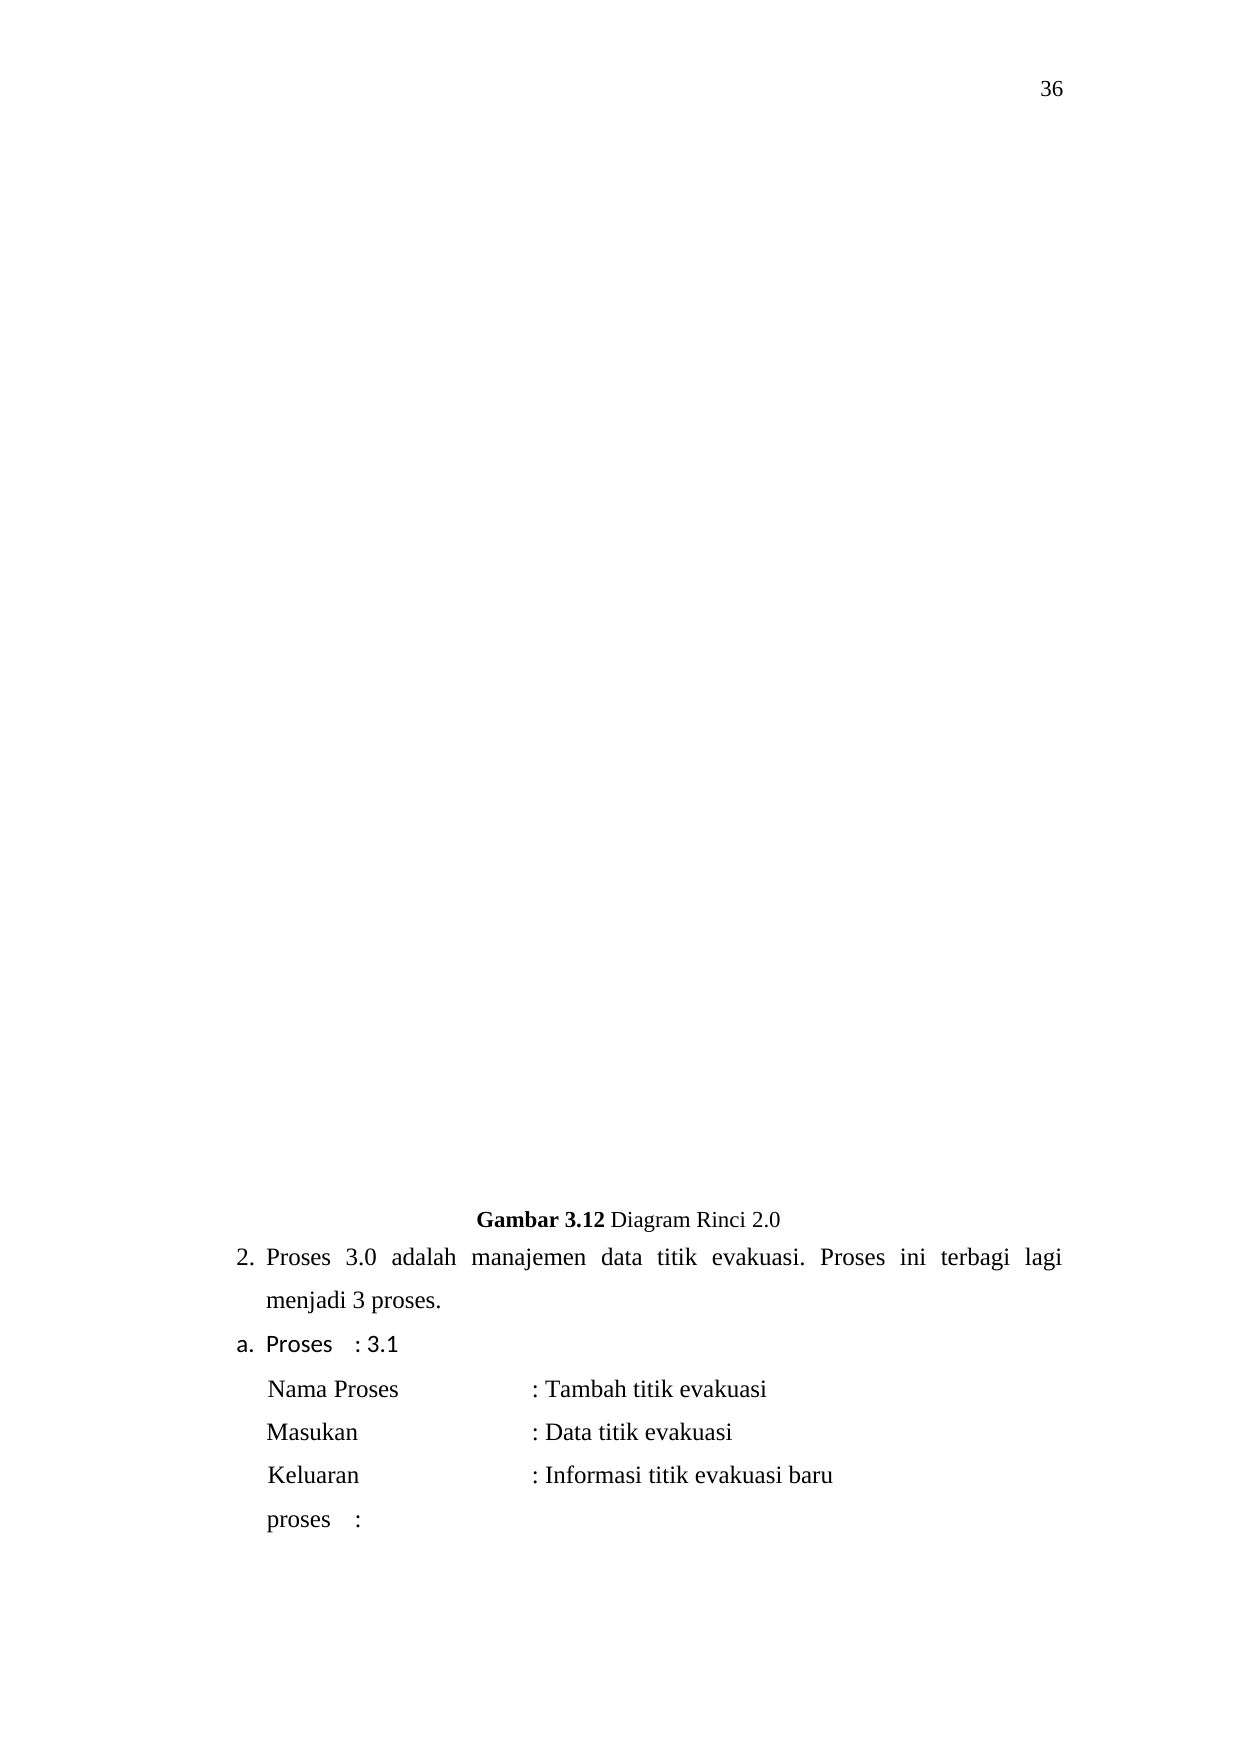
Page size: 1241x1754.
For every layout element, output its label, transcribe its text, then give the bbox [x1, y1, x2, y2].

list Proses : 3.1 [236, 1328, 1063, 1359]
text Nama Proses : Tambah titik evakuasi [236, 1374, 1063, 1403]
text Gambar 3.12 Diagram Rinci 2.0 [300, 1207, 957, 1233]
text proses : [236, 1504, 1063, 1532]
text Masukan : Data titik evakuasi [236, 1417, 1063, 1446]
list Proses 3.0 adalah manajemen data titik evakuasi. Proses ini terbagi lagi menjadi 3 proses. [236, 1242, 1063, 1314]
text Keluaran : Informasi titik evakuasi baru [236, 1461, 1063, 1489]
